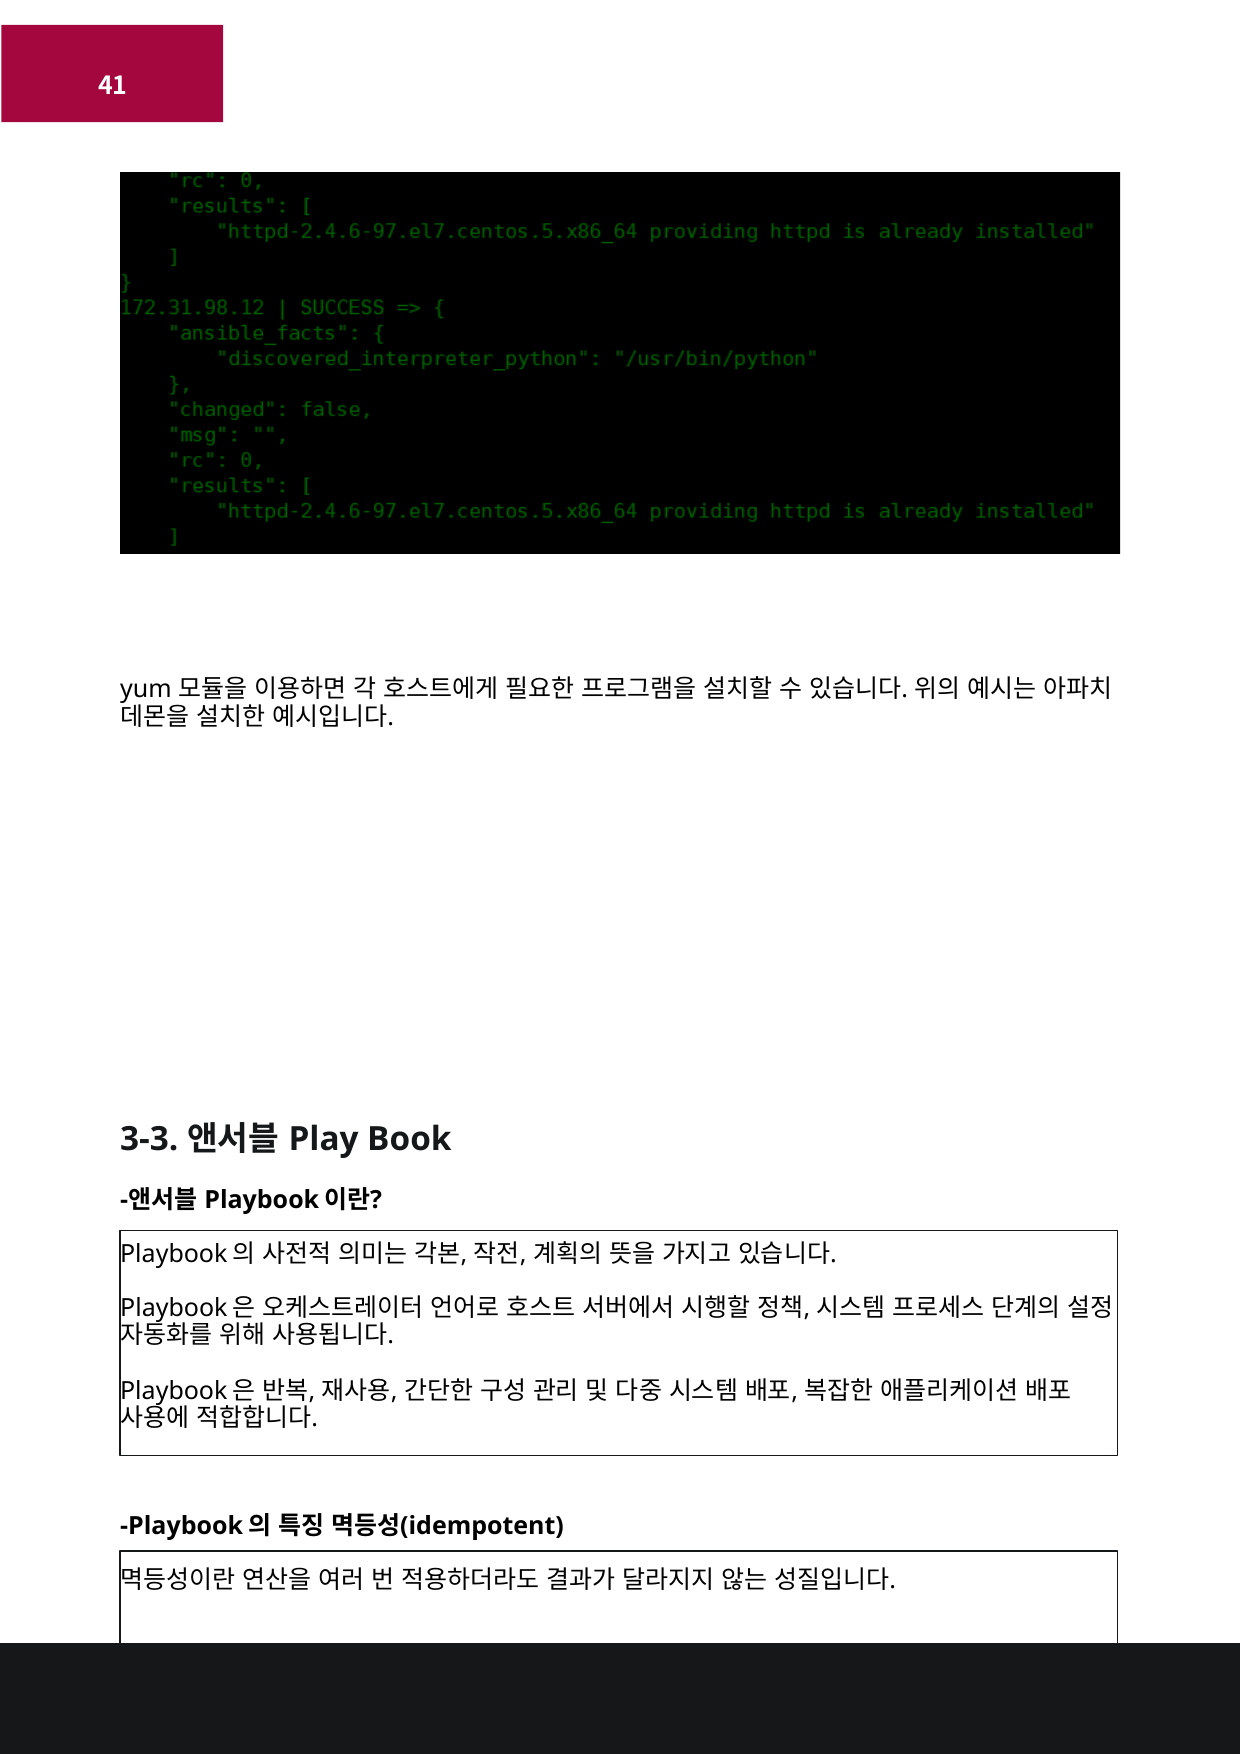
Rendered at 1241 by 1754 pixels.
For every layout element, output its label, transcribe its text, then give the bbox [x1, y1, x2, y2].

text Playbook은 오케스트레이터 언어로 호스트 서버에서 시행할 정책, 시스템 프로세스 단계의 설정 자동화를 위해 사용됩니다. [121, 1293, 1117, 1351]
picture [120, 172, 1121, 554]
text 멱등성이란 연산을 여러 번 적용하더라도 결과가 달라지지 않는 성질입니다. [121, 1565, 1117, 1594]
text -앤서블 Playbook이란? [120, 1185, 1120, 1214]
text -Playbook의 특징 멱등성(idempotent) [120, 1511, 1120, 1540]
text Playbook의 사전적 의미는 각본, 작전, 계획의 뜻을 가지고 있습니다. [121, 1239, 1117, 1268]
subtitle 3-3. 앤서블 Play Book [120, 1112, 1120, 1160]
text yum 모듈을 이용하면 각 호스트에게 필요한 프로그램을 설치할 수 있습니다. 위의 예시는 아파치 데몬을 설치한 예시입니다. [120, 674, 1120, 732]
text Playbook은 반복, 재사용, 간단한 구성 관리 및 다중 시스템 배포, 복잡한 애플리케이션 배포 사용에 적합합니다. [121, 1376, 1117, 1434]
